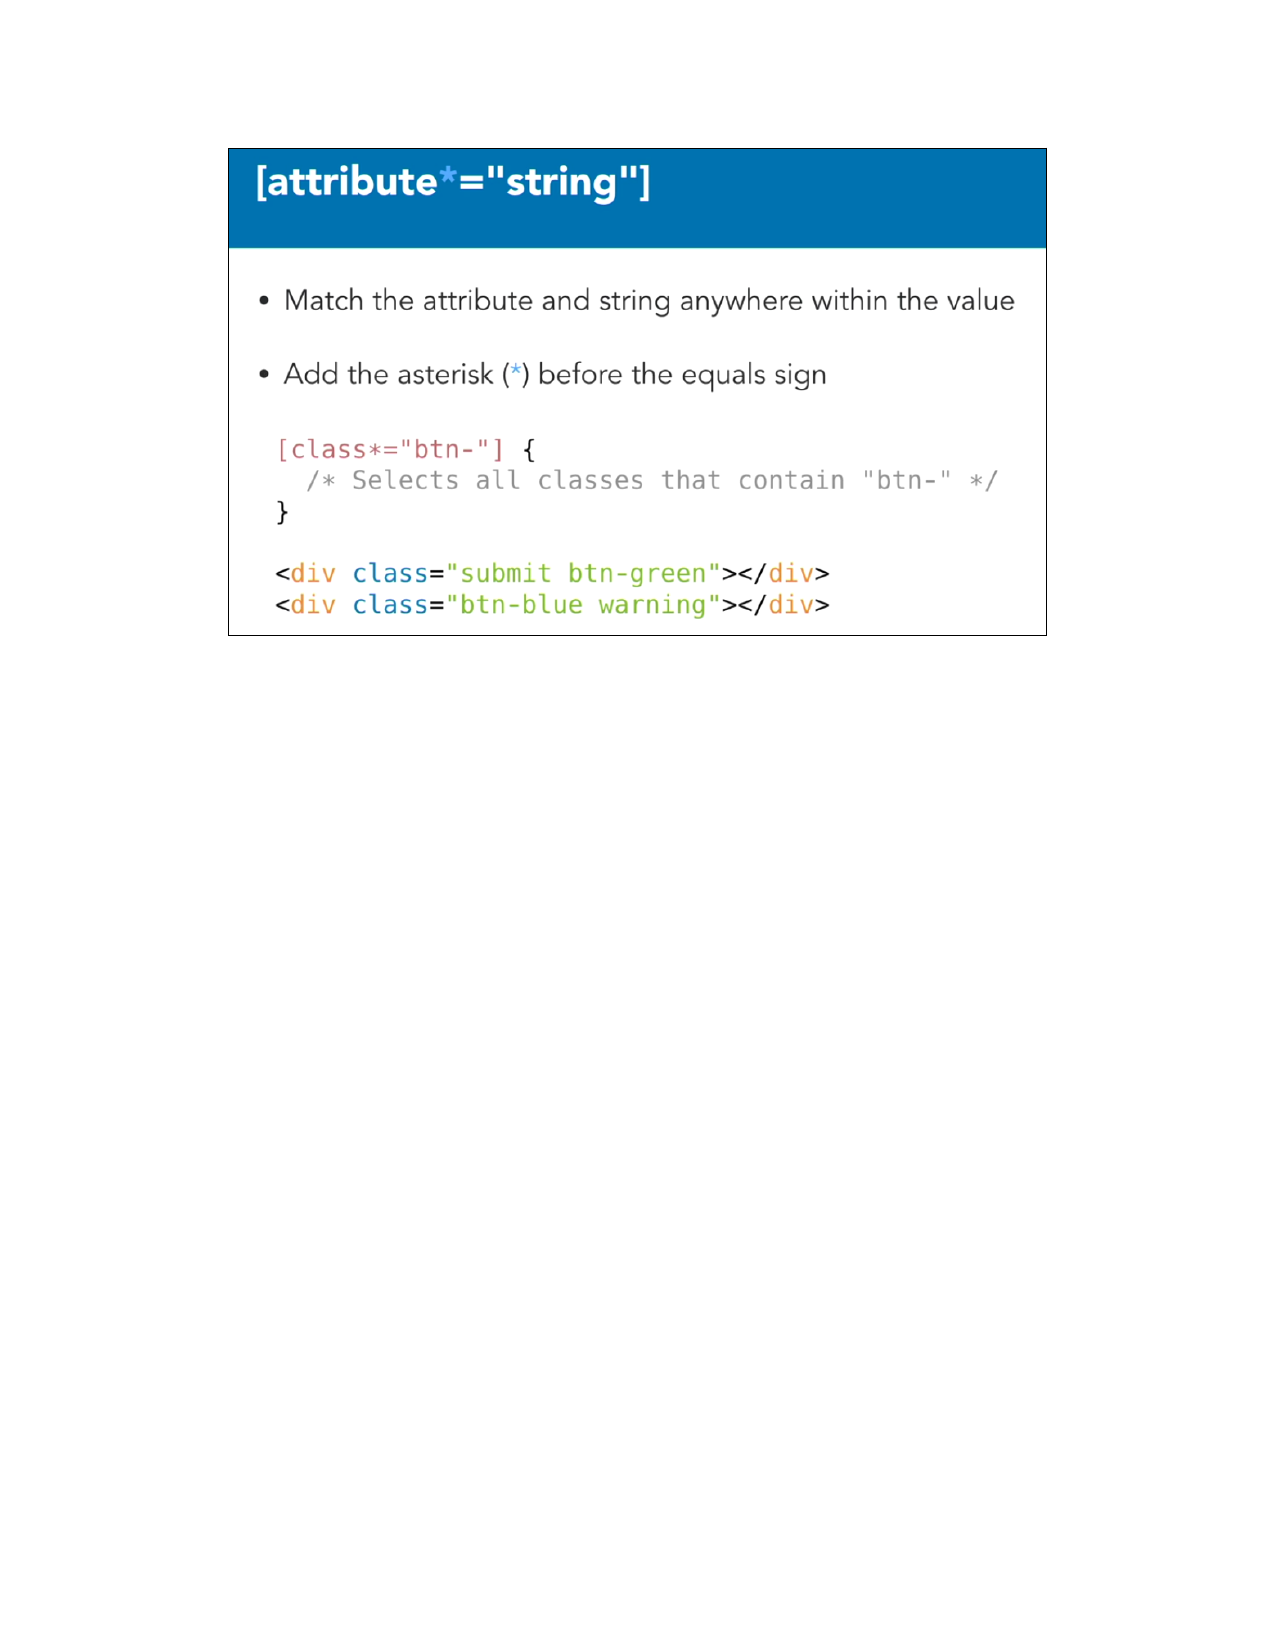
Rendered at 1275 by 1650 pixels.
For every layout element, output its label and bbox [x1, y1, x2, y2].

picture [229, 149, 1046, 245]
picture [229, 248, 1046, 635]
